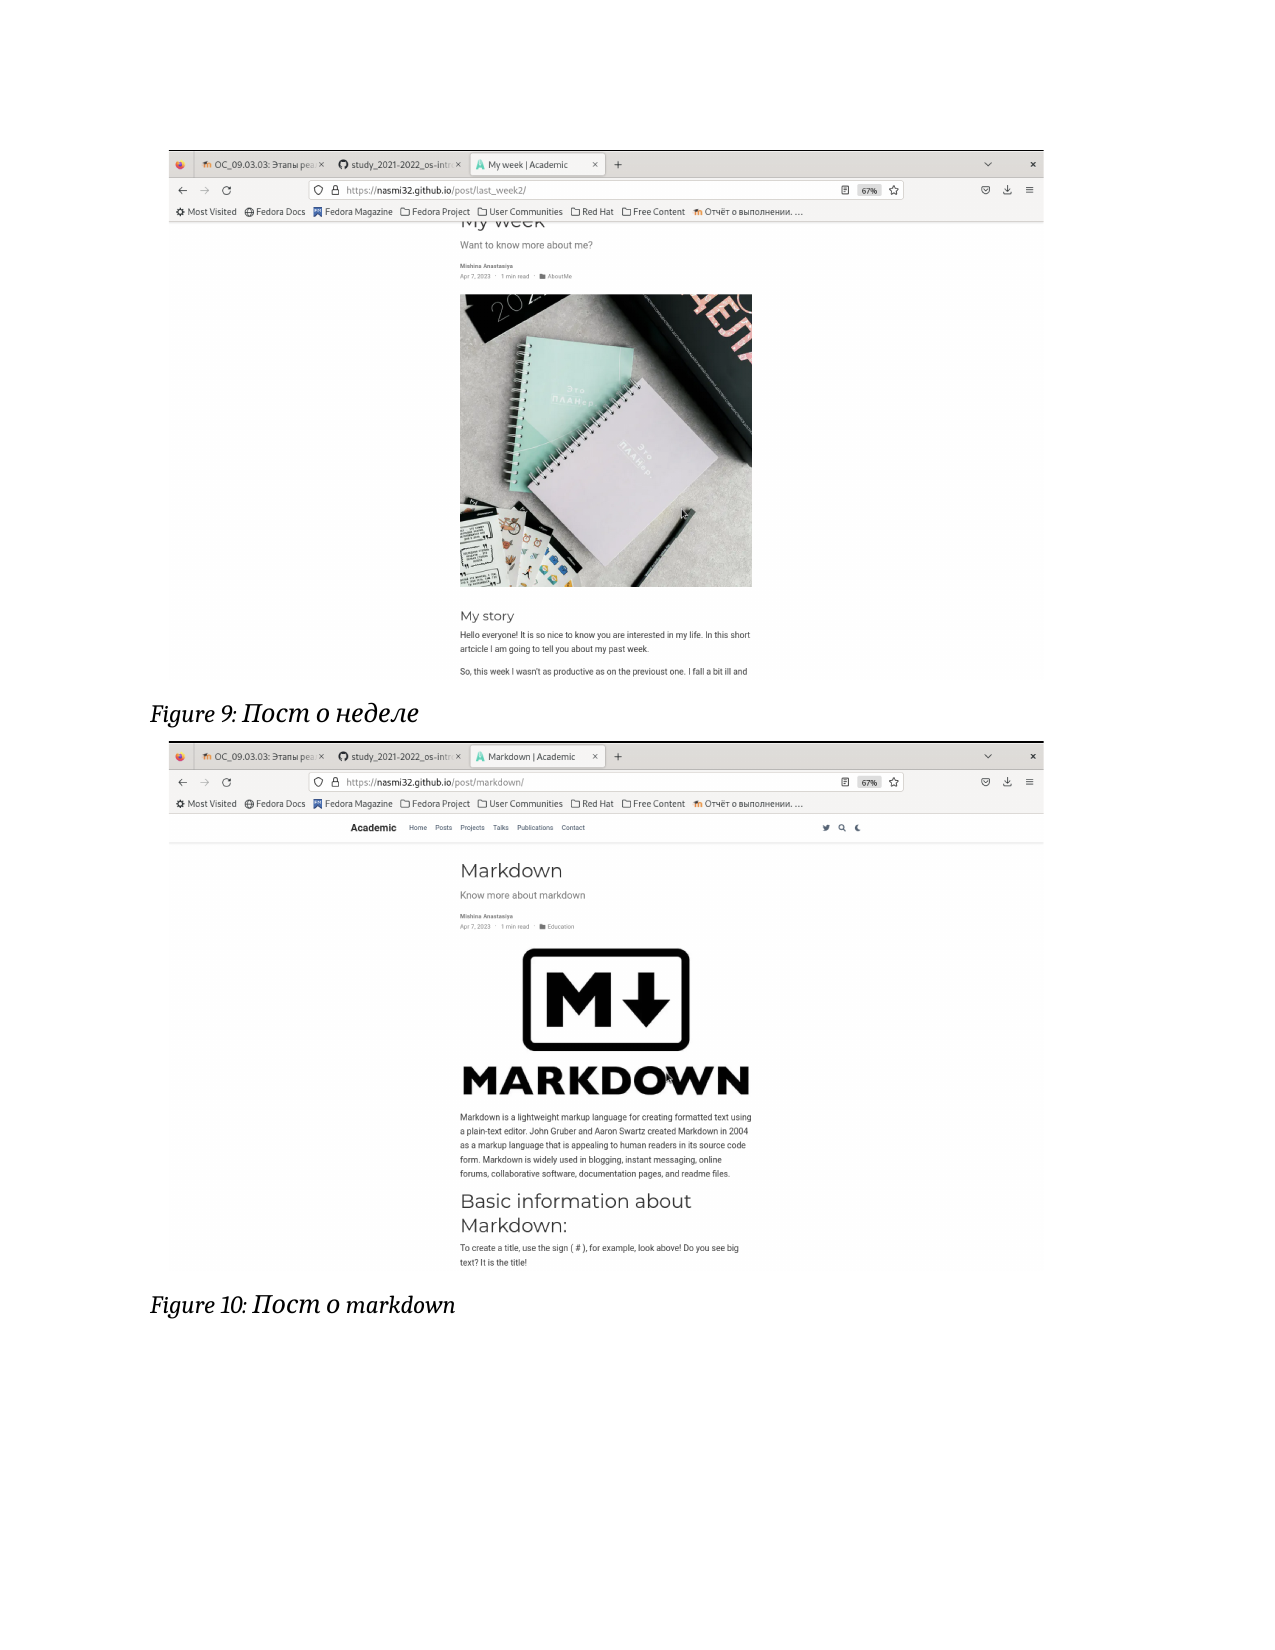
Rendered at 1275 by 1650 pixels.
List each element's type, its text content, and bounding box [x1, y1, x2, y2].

text Figure 10: Пост о markdown [150, 1291, 1125, 1320]
picture [168, 150, 1044, 680]
picture [168, 741, 1044, 1271]
text Figure 9: Пост о неделе [150, 700, 1125, 729]
